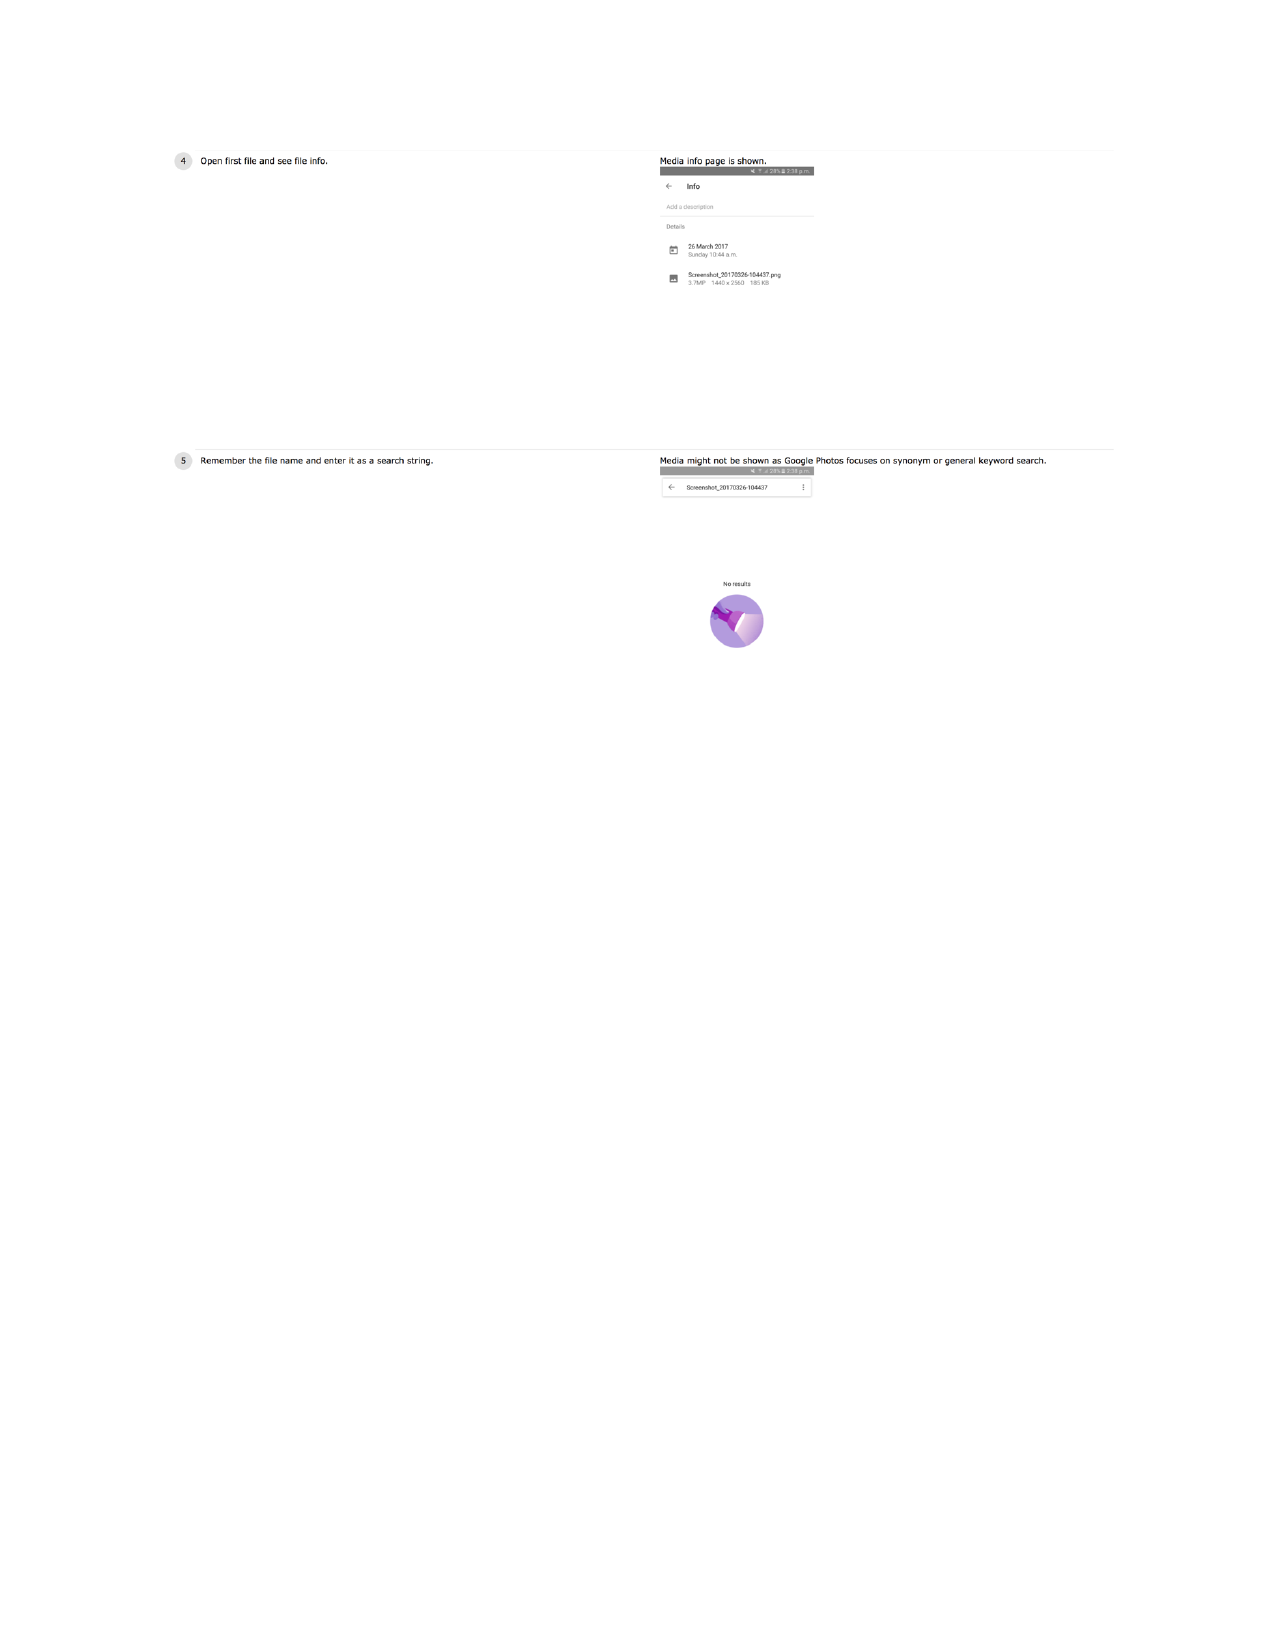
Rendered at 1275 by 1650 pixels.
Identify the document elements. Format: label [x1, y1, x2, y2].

picture [150, 150, 1123, 753]
